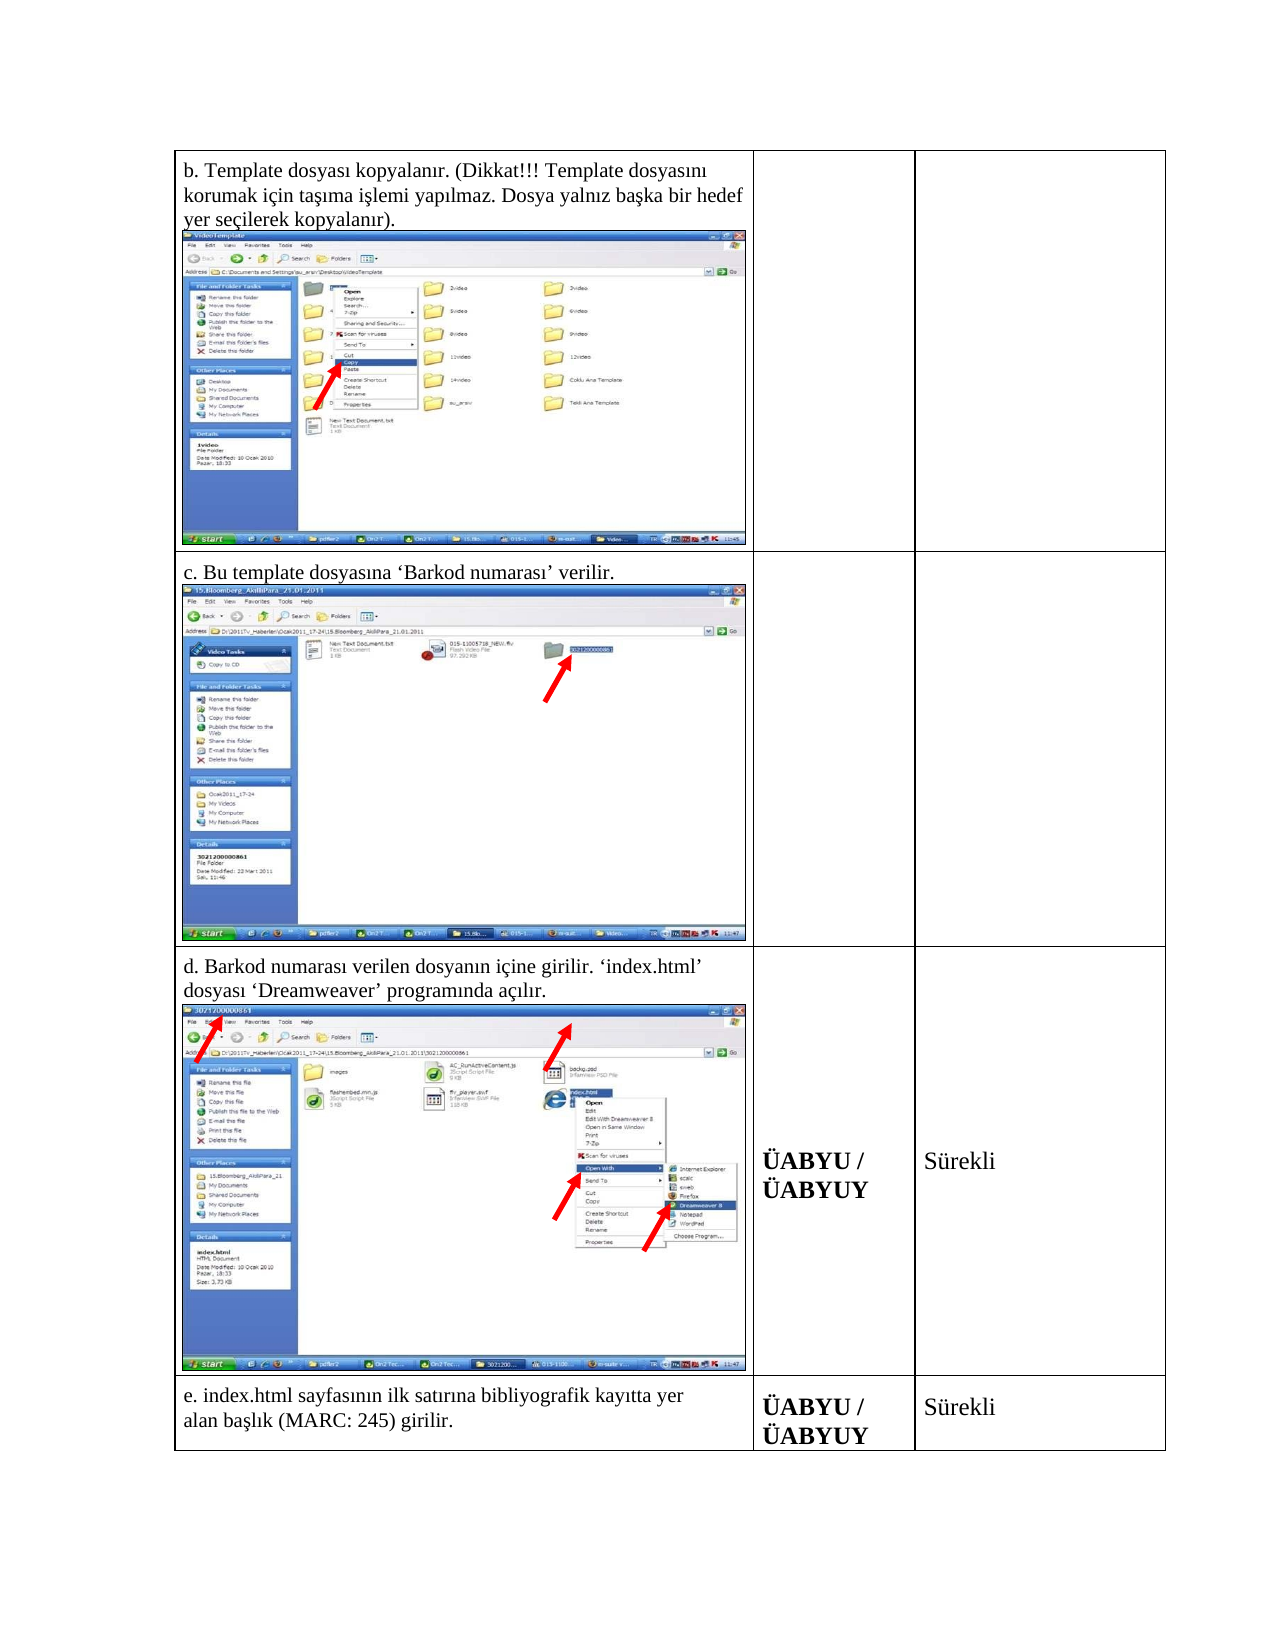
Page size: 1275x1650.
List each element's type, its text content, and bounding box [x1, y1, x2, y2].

table_cell [754, 552, 914, 946]
table_cell [916, 552, 1165, 946]
table_cell e. index.html sayfasının ilk satırına bibliyografik kayıtta yer alan başlık (MARC: 245) girilir. [176, 1376, 753, 1450]
table_cell Sürekli [916, 1376, 1165, 1450]
table_header [754, 151, 914, 551]
table_cell d. Barkod numarası verilen dosyanın içine girilir. ‘index.html’ dosyası ‘Dreamweaver’ programında açılır. [176, 947, 753, 1375]
table_cell Sürekli [916, 947, 1165, 1375]
table_cell ÜABYU / ÜABYUY [754, 1376, 914, 1450]
table_cell c. Bu template dosyasına ‘Barkod numarası’ verilir. [176, 552, 753, 946]
table_cell ÜABYU / ÜABYUY [754, 947, 914, 1375]
table_header [916, 151, 1165, 551]
table_header b. Template dosyası kopyalanır. (Dikkat!!! Template dosyasını korumak için taşıma işlemi yapılmaz. Dosya yalnız başka bir hedef yer seçilerek kopyalanır). [176, 151, 753, 551]
